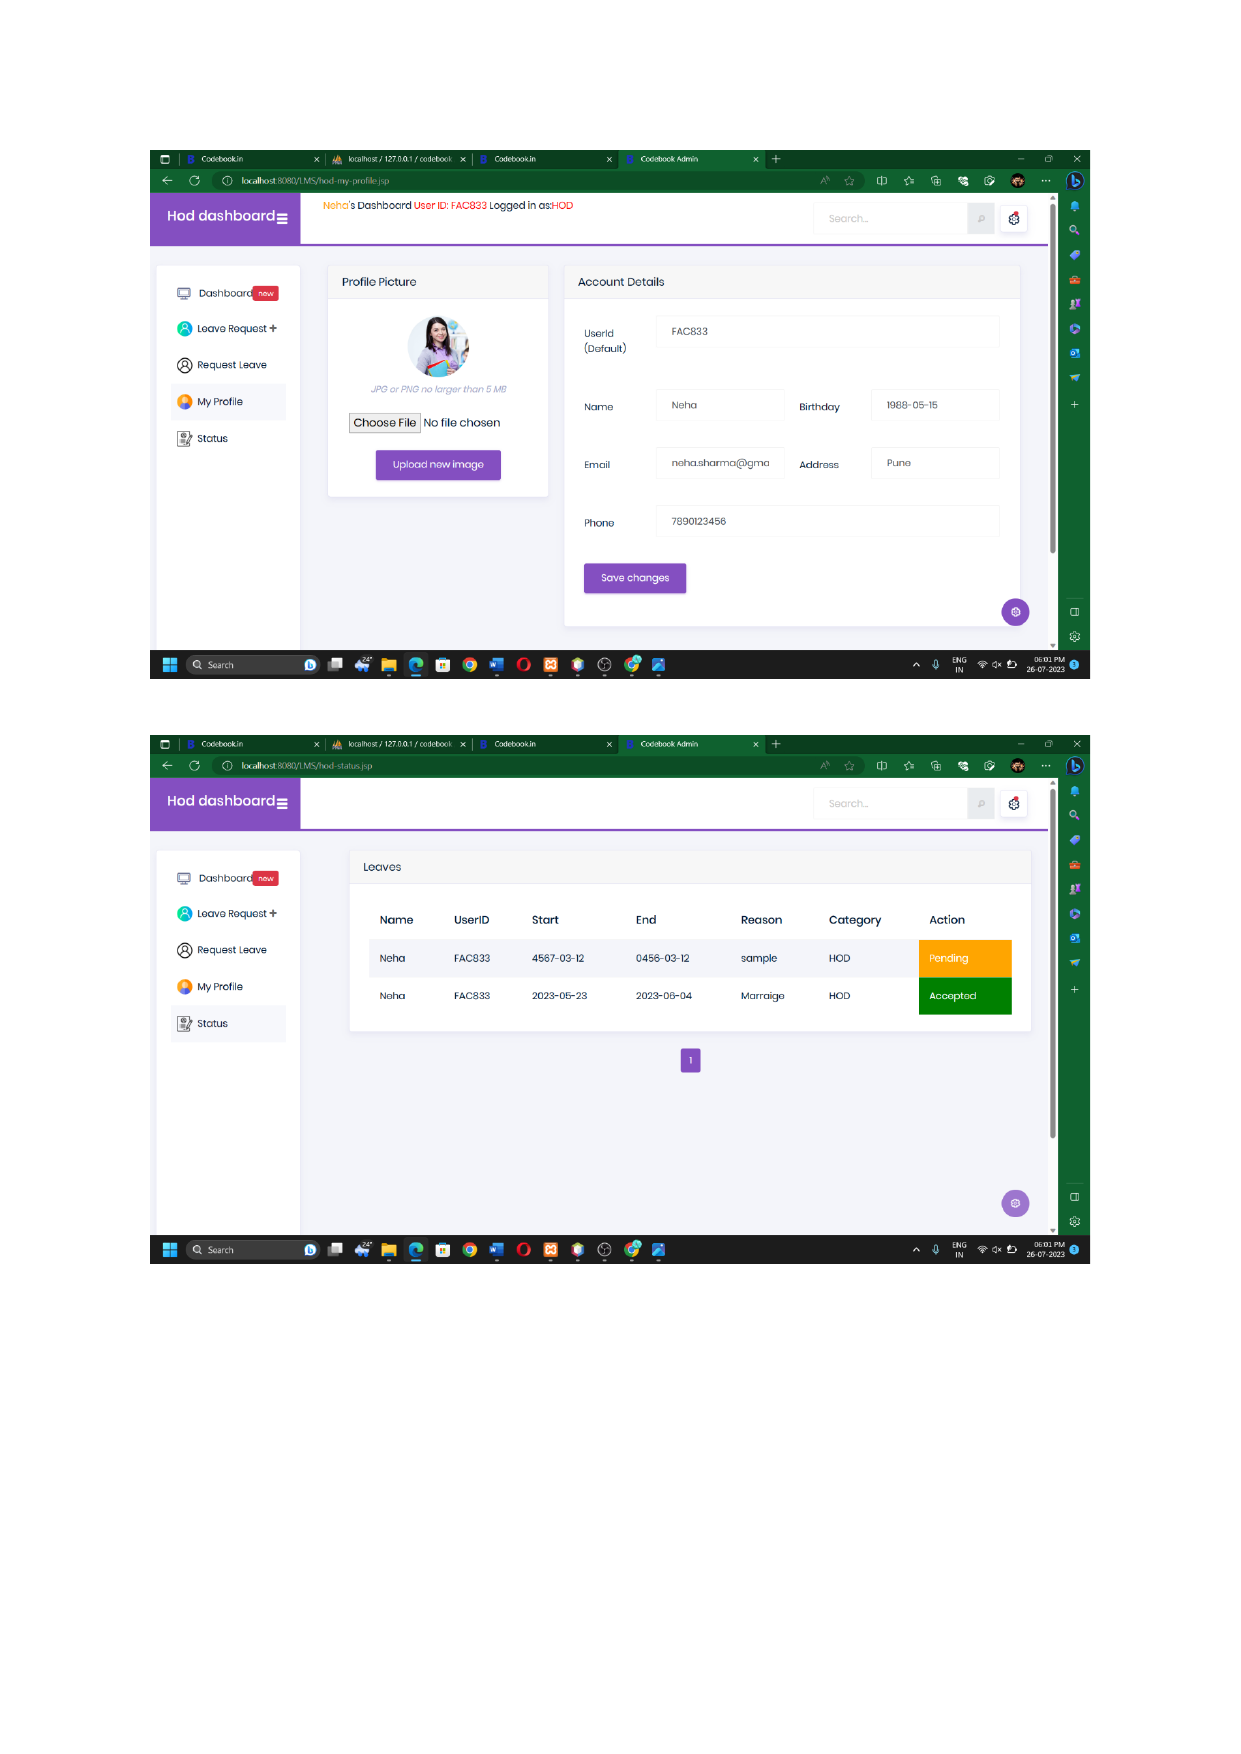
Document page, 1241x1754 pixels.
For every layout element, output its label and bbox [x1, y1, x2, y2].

picture [150, 735, 1091, 1264]
picture [150, 150, 1091, 679]
